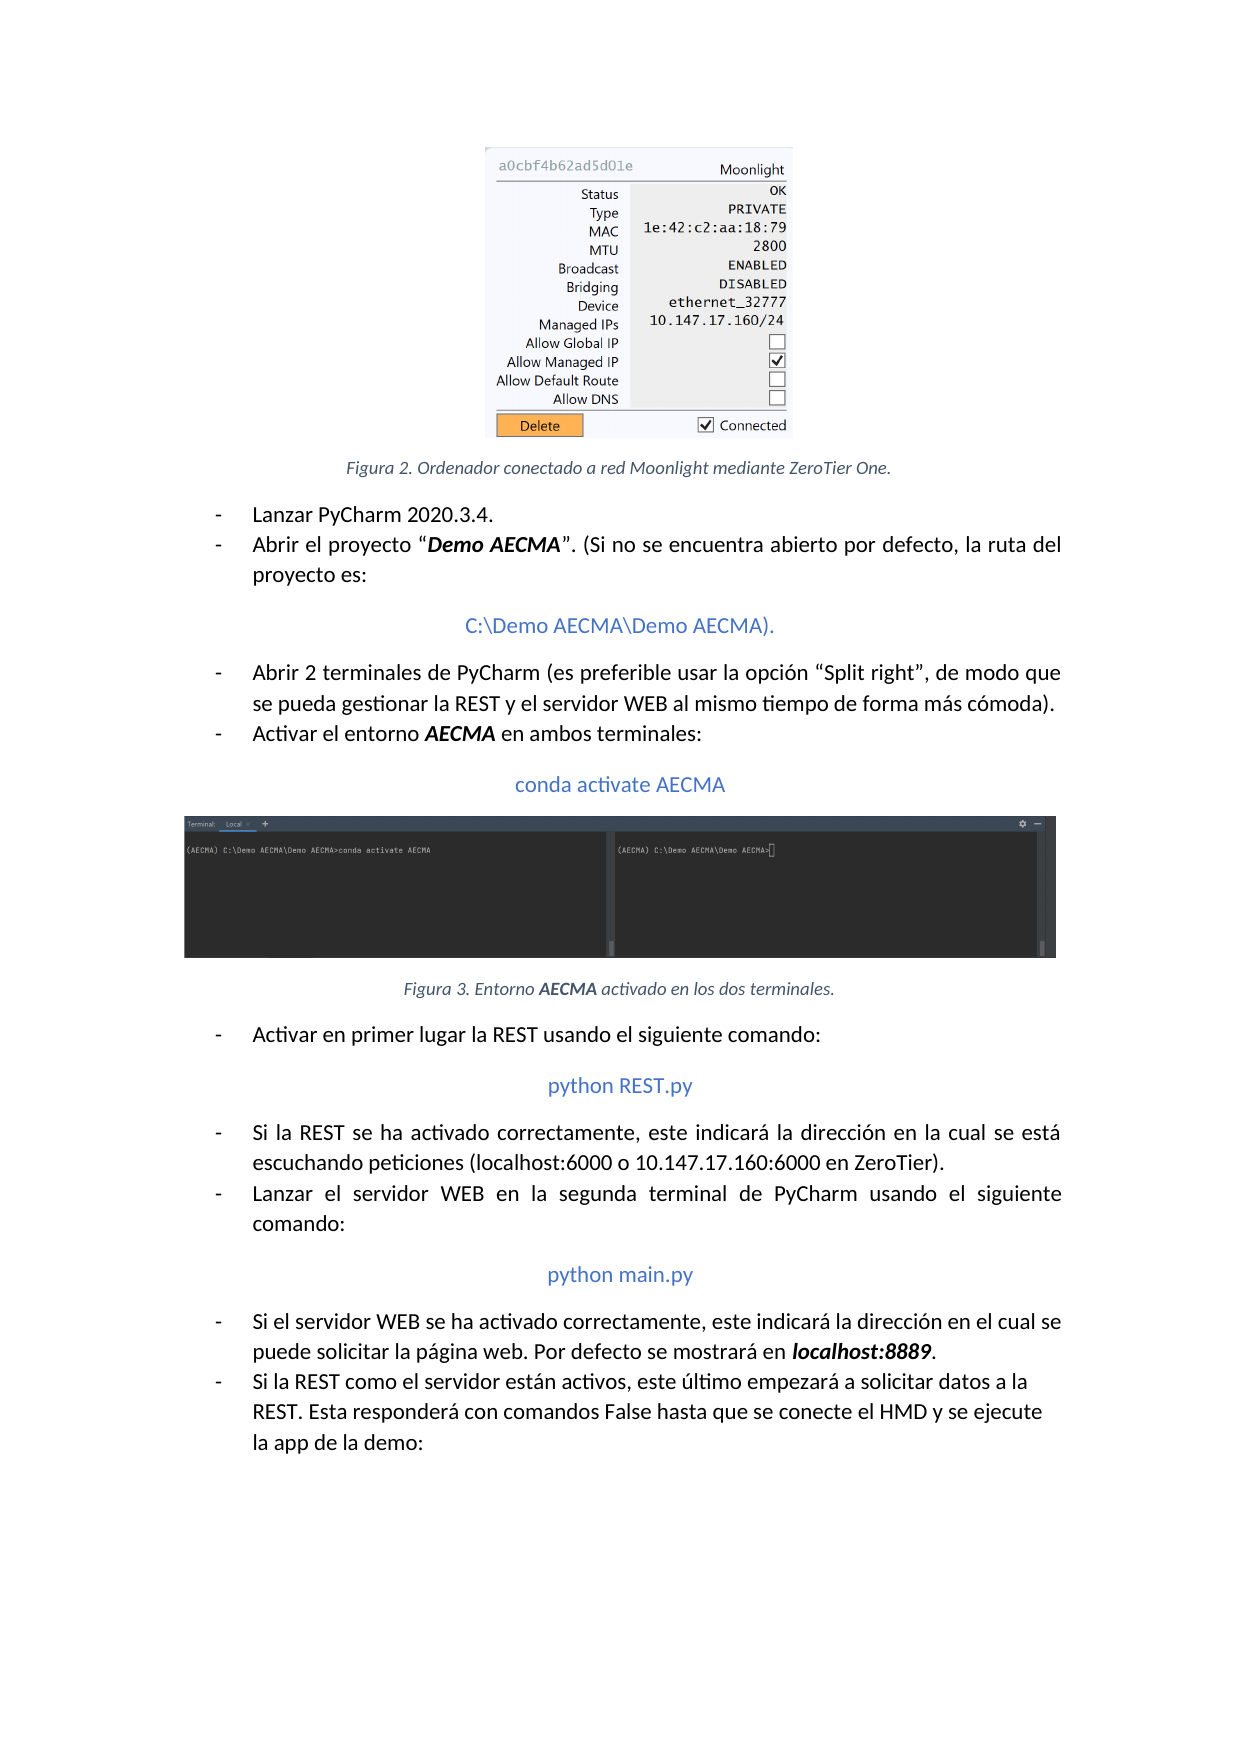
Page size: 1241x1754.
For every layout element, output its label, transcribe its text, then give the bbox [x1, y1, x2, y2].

text C:\Demo AECMA\Demo AECMA). [267, 612, 973, 640]
list Abrir 2 terminales de PyCharm (es preferible usar la opción “Split right”, de modo que se pueda gestionar la REST y el servidor WEB al mismo tiempo de forma más cómoda). [215, 658, 1063, 717]
list Si la REST como el servidor están activos, este último empezará a solicitar datos a la REST. Esta responderá con comandos False hasta que se conecte el HMD y se ejecute la app de la demo: [215, 1367, 1063, 1456]
text python main.py [267, 1260, 973, 1288]
text conda activate AECMA [267, 770, 973, 798]
list Abrir el proyecto “Demo AECMA”. (Si no se encuentra abierto por defecto, la ruta del proyecto es: [215, 530, 1063, 589]
list Si el servidor WEB se ha activado correctamente, este indicará la dirección en el cual se puede solicitar la página web. Por defecto se mostrará en localhost:8889. [215, 1307, 1063, 1365]
list Activar en primer lugar la REST usando el siguiente comando: [215, 1020, 1063, 1048]
list Activar el entorno AECMA en ambos terminales: [215, 719, 1063, 747]
list Lanzar PyCharm 2020.3.4. [215, 500, 1063, 528]
picture [184, 816, 1056, 958]
list Lanzar el servidor WEB en la segunda terminal de PyCharm usando el siguiente comando: [215, 1179, 1063, 1237]
text python REST.py [267, 1071, 973, 1099]
list Si la REST se ha activado correctamente, este indicará la dirección en la cual se está escuchando peticiones (localhost:6000 o 10.147.17.160:6000 en ZeroTier). [215, 1118, 1063, 1177]
picture [485, 147, 793, 438]
